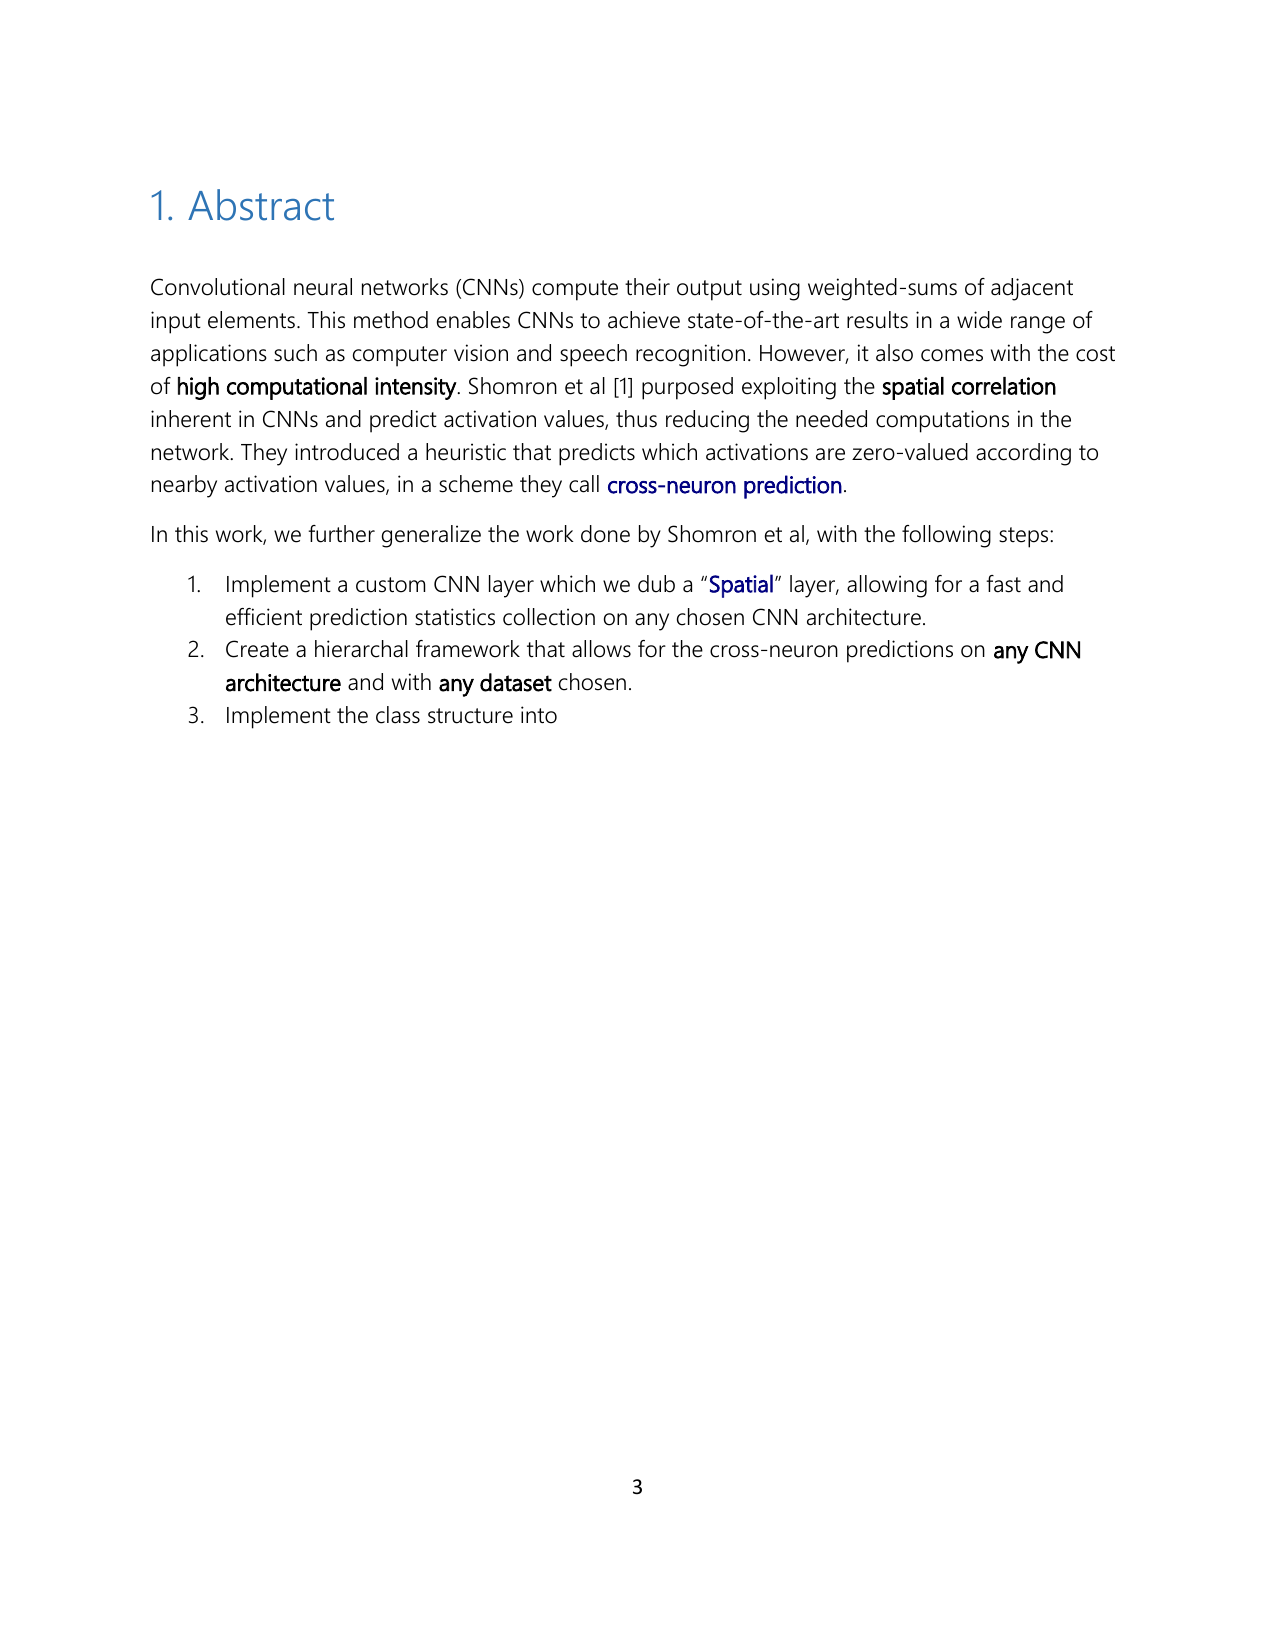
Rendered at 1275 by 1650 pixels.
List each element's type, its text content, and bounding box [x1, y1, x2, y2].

text In this work, we further generalize the work done by Shomron et al, with the following steps: [150, 518, 1125, 548]
list Implement the class structure into [187, 699, 1125, 729]
text Convolutional neural networks (CNNs) compute their output using weighted-sums of adjacent input elements. This method enables CNNs to achieve state-of-the-art results in a wide range of applications such as computer vision and speech recognition. However, it also comes with the cost of high computational intensity. Shomron et al purposed exploiting the spatial correlation inherent in CNNs and predict activation values, thus reducing the needed computations in the network. They introduced a heuristic that predicts which activations are zero-valued according to nearby activation values, in a scheme they call cross-neuron prediction. [150, 271, 1125, 499]
subtitle Abstract [150, 175, 1125, 230]
list Implement a custom CNN layer which we dub a “Spatial” layer, allowing for a fast and efficient prediction statistics collection on any chosen CNN architecture. [187, 567, 1125, 631]
list Create a hierarchal framework that allows for the cross-neuron predictions on any CNN architecture and with any dataset chosen. [187, 633, 1125, 697]
